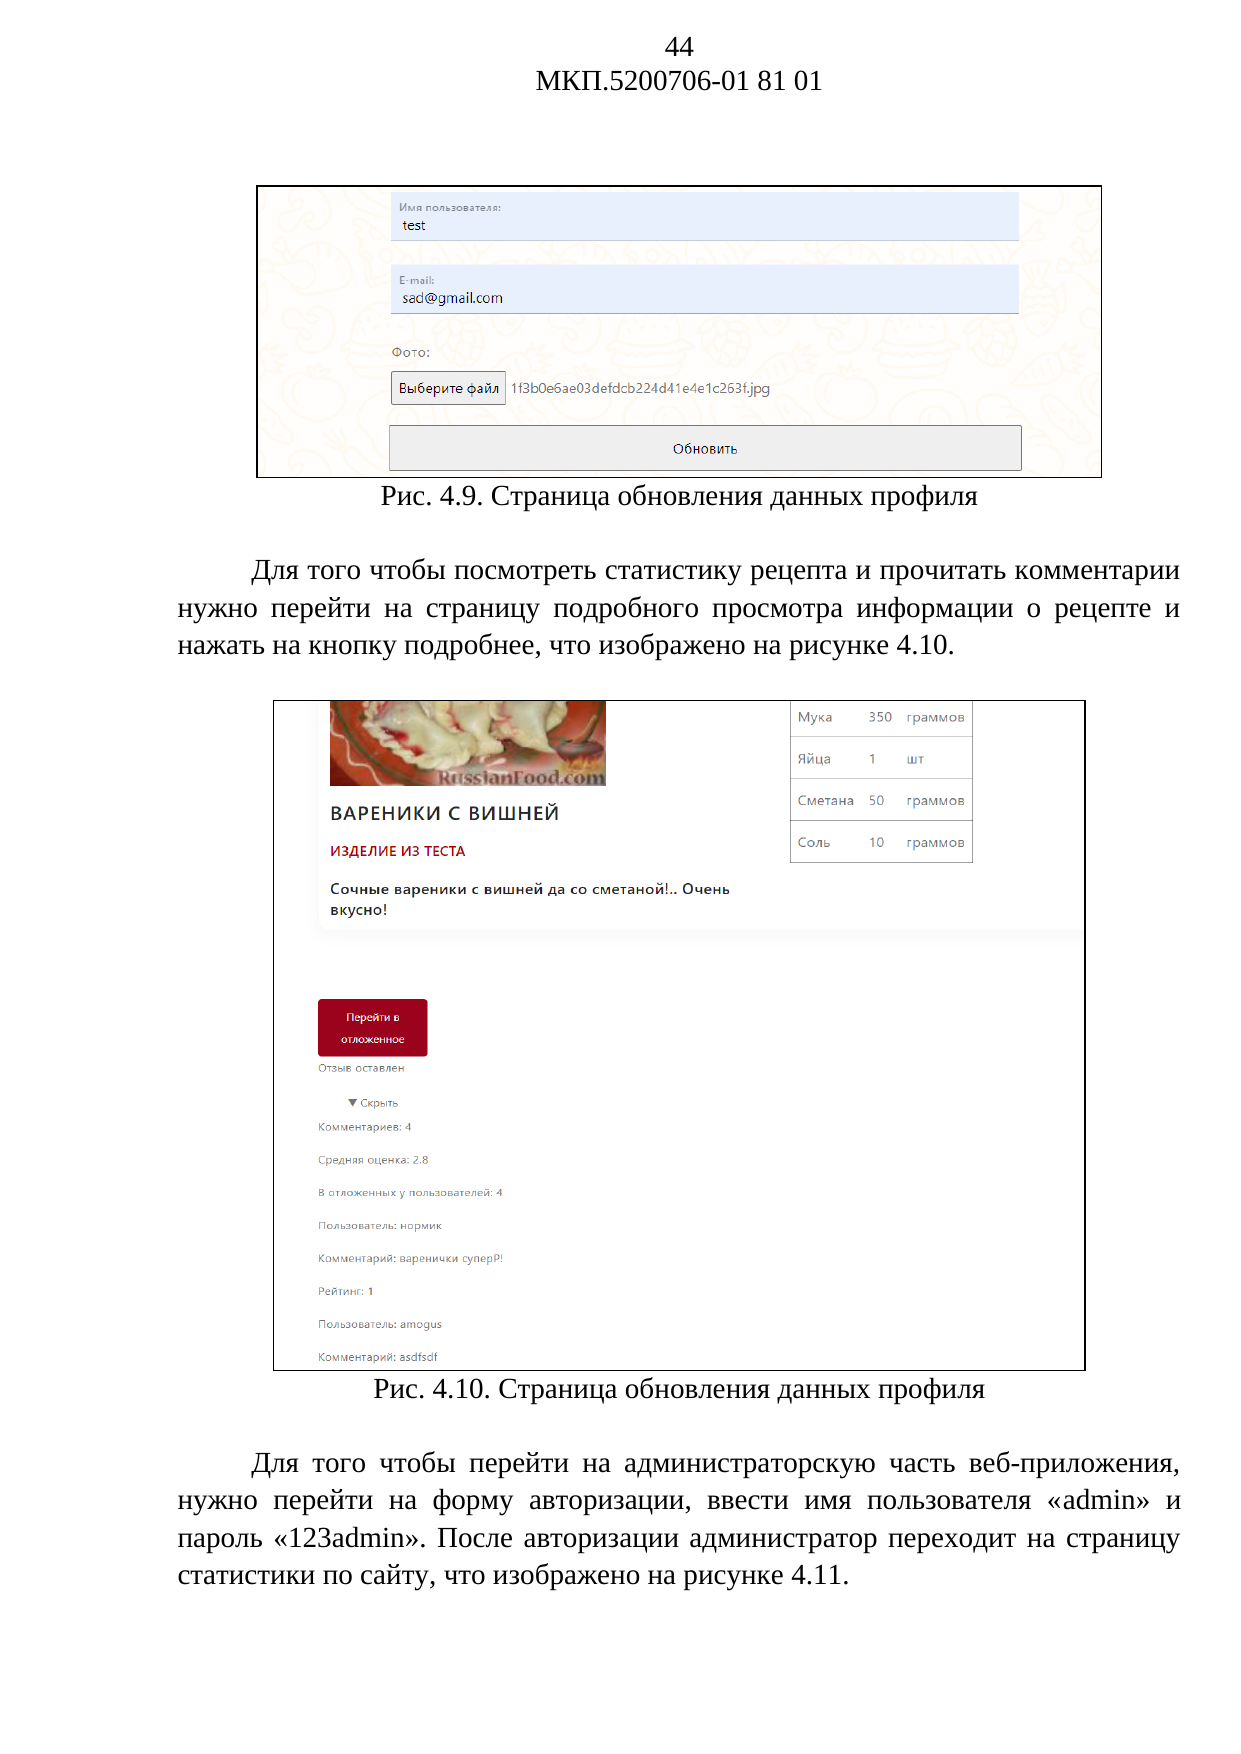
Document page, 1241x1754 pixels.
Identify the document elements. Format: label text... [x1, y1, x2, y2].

text Для того чтобы перейти на администраторскую часть веб-приложения, нужно перейти на форму авторизации, ввести имя пользователя «admin» и пароль «123admin». После авторизации администратор переходит на страницу статистики по сайту, что изображено на рисунке 4.11. [177, 1442, 1181, 1592]
picture [258, 187, 1101, 477]
text Для того чтобы посмотреть статистику рецепта и прочитать комментарии нужно перейти на страницу подробного просмотра информации о рецепте и нажать на кнопку подробнее, что изображено на рисунке 4.10. [177, 549, 1181, 662]
text Рис. 4.10. Страница обновления данных профиля [177, 1371, 1181, 1405]
picture [274, 701, 1084, 1370]
text Рис. 4.9. Страница обновления данных профиля [177, 478, 1181, 512]
